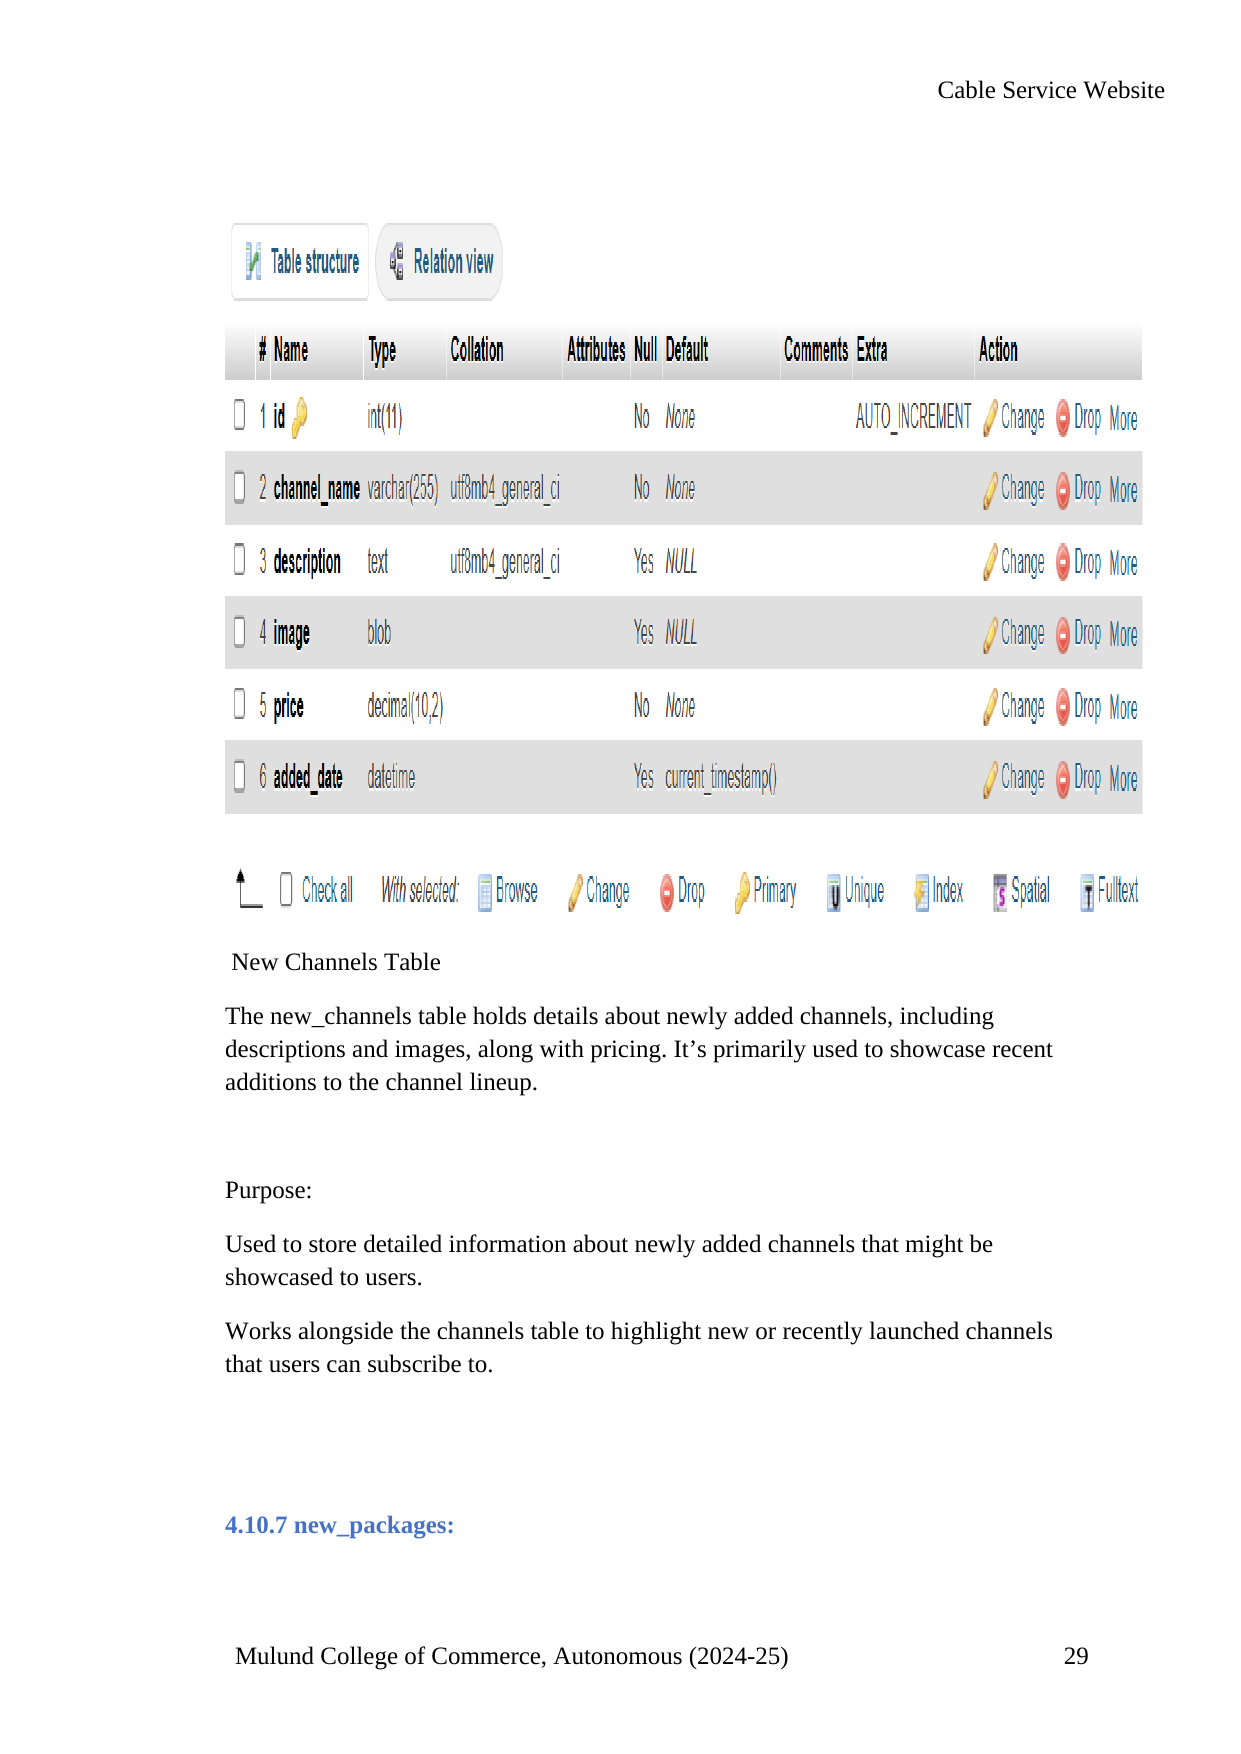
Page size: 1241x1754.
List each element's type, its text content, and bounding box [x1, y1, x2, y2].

text Purpose: [225, 1175, 1090, 1204]
text The new_channels table holds details about newly added channels, including descriptions and images, along with pricing. It’s primarily used to showcase recent additions to the channel lineup. [225, 1001, 1090, 1096]
picture [225, 211, 1196, 923]
text Works alongside the channels table to highlight new or recently launched channels that users can subscribe to. [225, 1316, 1090, 1378]
subtitle 4.10.7 new_packages: [225, 1510, 1090, 1539]
text Used to store detailed information about newly added channels that might be showcased to users. [225, 1229, 1090, 1291]
text New Channels Table [225, 947, 1090, 976]
